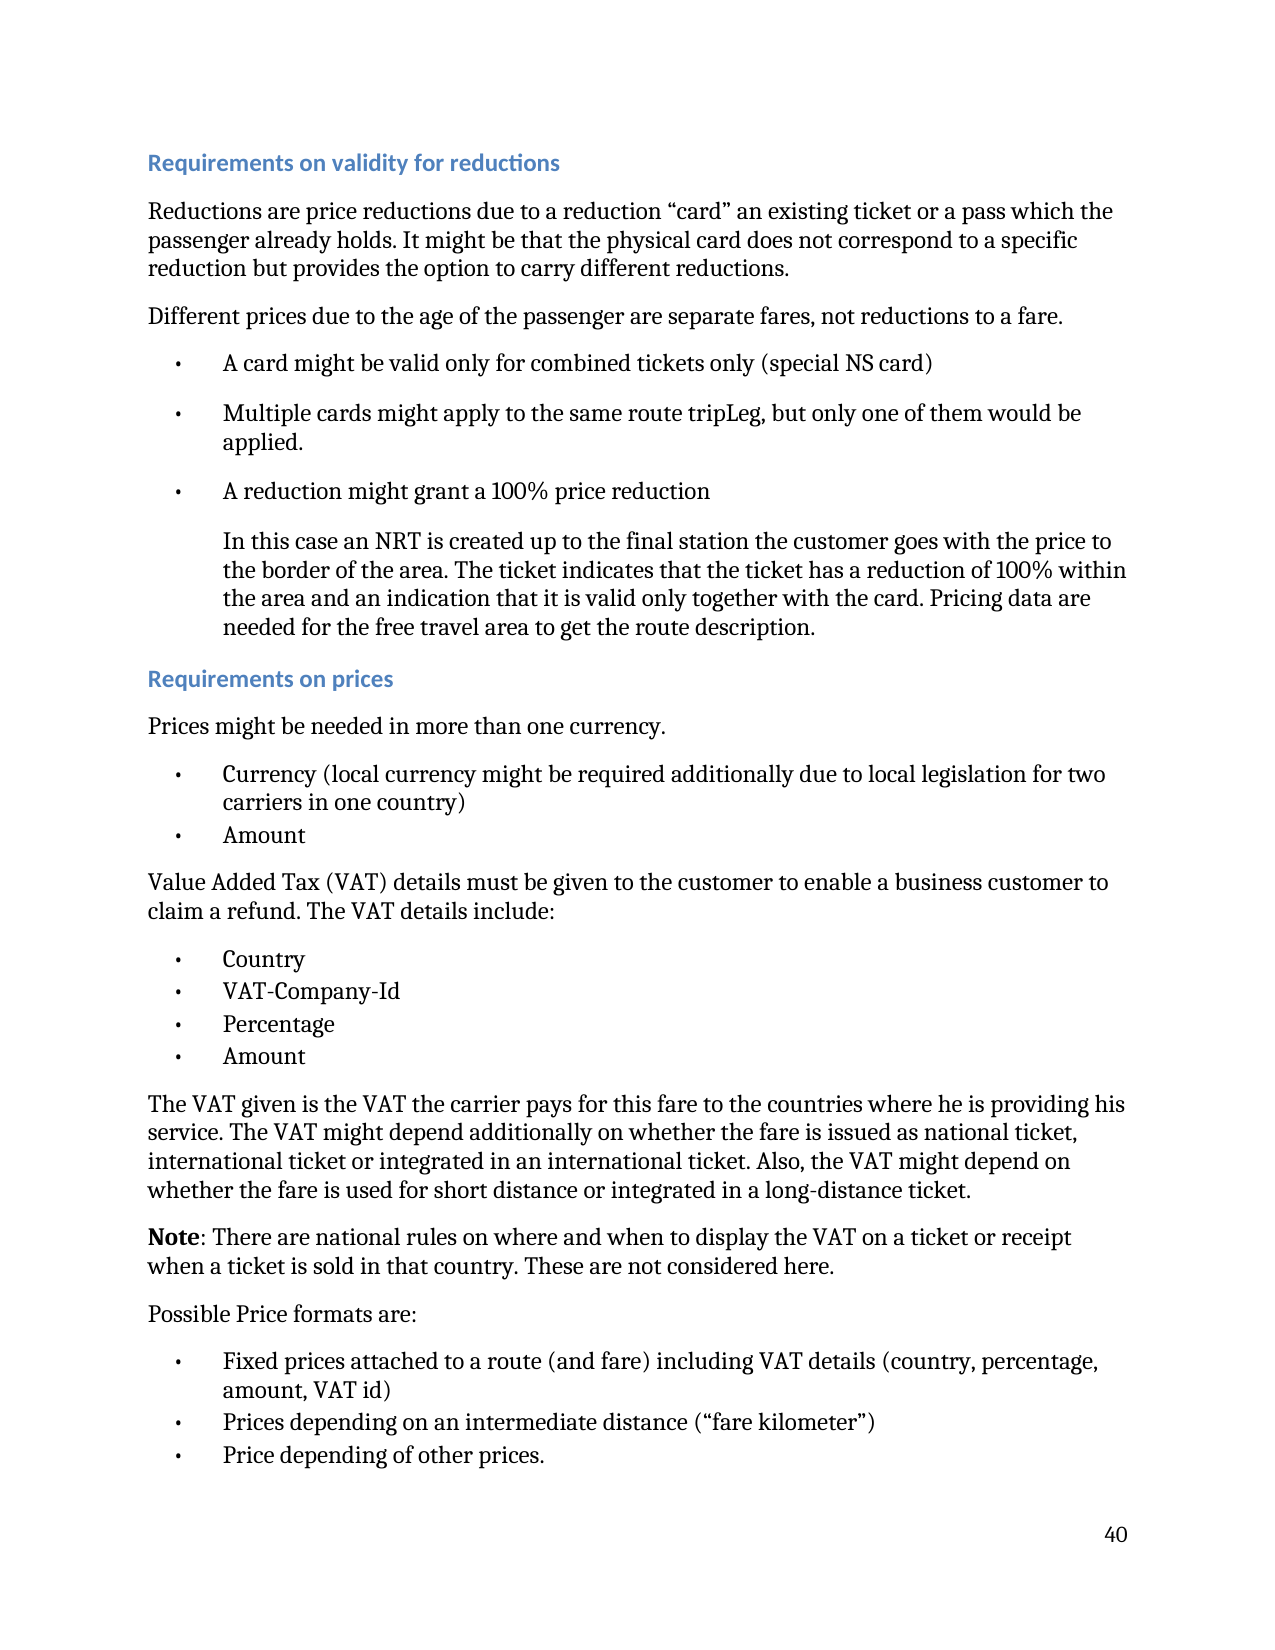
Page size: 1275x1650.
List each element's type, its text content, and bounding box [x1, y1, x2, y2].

list A card might be valid only for combined tickets only (special NS card) [173, 349, 1127, 378]
text Note: There are national rules on where and when to display the VAT on a ticket or receipt when a ticket is sold in that country. These are not considered here. [148, 1223, 1127, 1281]
text Different prices due to the age of the passenger are separate fares, not reductions to a fare. [148, 302, 1127, 331]
text The VAT given is the VAT the carrier pays for this fare to the countries where he is providing his service. The VAT might depend additionally on whether the fare is issued as national ticket, international ticket or integrated in an international ticket. Also, the VAT might depend on whether the fare is used for short distance or integrated in a long-distance ticket. [148, 1089, 1127, 1204]
list Prices depending on an intermediate distance (“fare kilometer”) [173, 1408, 1127, 1437]
list Fixed prices attached to a route (and fare) including VAT details (country, percentage, amount, VAT id) [173, 1347, 1127, 1404]
list Price depending of other prices. [173, 1441, 1127, 1469]
text Prices might be needed in more than one currency. [148, 712, 1127, 741]
list Currency (local currency might be required additionally due to local legislation for two carriers in one country) [173, 759, 1127, 817]
text Reductions are price reductions due to a reduction “card” an existing ticket or a pass which the passenger already holds. It might be that the physical card does not correspond to a specific reduction but provides the option to carry different reductions. [148, 197, 1127, 283]
list Country [173, 944, 1127, 973]
text Value Added Tax (VAT) details must be given to the customer to enable a business customer to claim a refund. The VAT details include: [148, 868, 1127, 926]
list Amount [173, 821, 1127, 849]
list In this case an NRT is created up to the final station the customer goes with the price to the border of the area. The ticket indicates that the ticket has a reduction of 100% within the area and an indication that it is valid only together with the card. Pricing data are needed for the free travel area to get the route description. [173, 527, 1127, 642]
subtitle Requirements on validity for reductions [148, 148, 1127, 178]
subtitle Requirements on prices [148, 663, 1127, 693]
list A reduction might grant a 100% price reduction [173, 477, 1127, 506]
list Percentage [173, 1009, 1127, 1038]
text Possible Price formats are: [148, 1299, 1127, 1328]
list Multiple cards might apply to the same route tripLeg, but only one of them would be applied. [173, 399, 1127, 456]
list Amount [173, 1042, 1127, 1071]
list VAT-Company-Id [173, 977, 1127, 1006]
